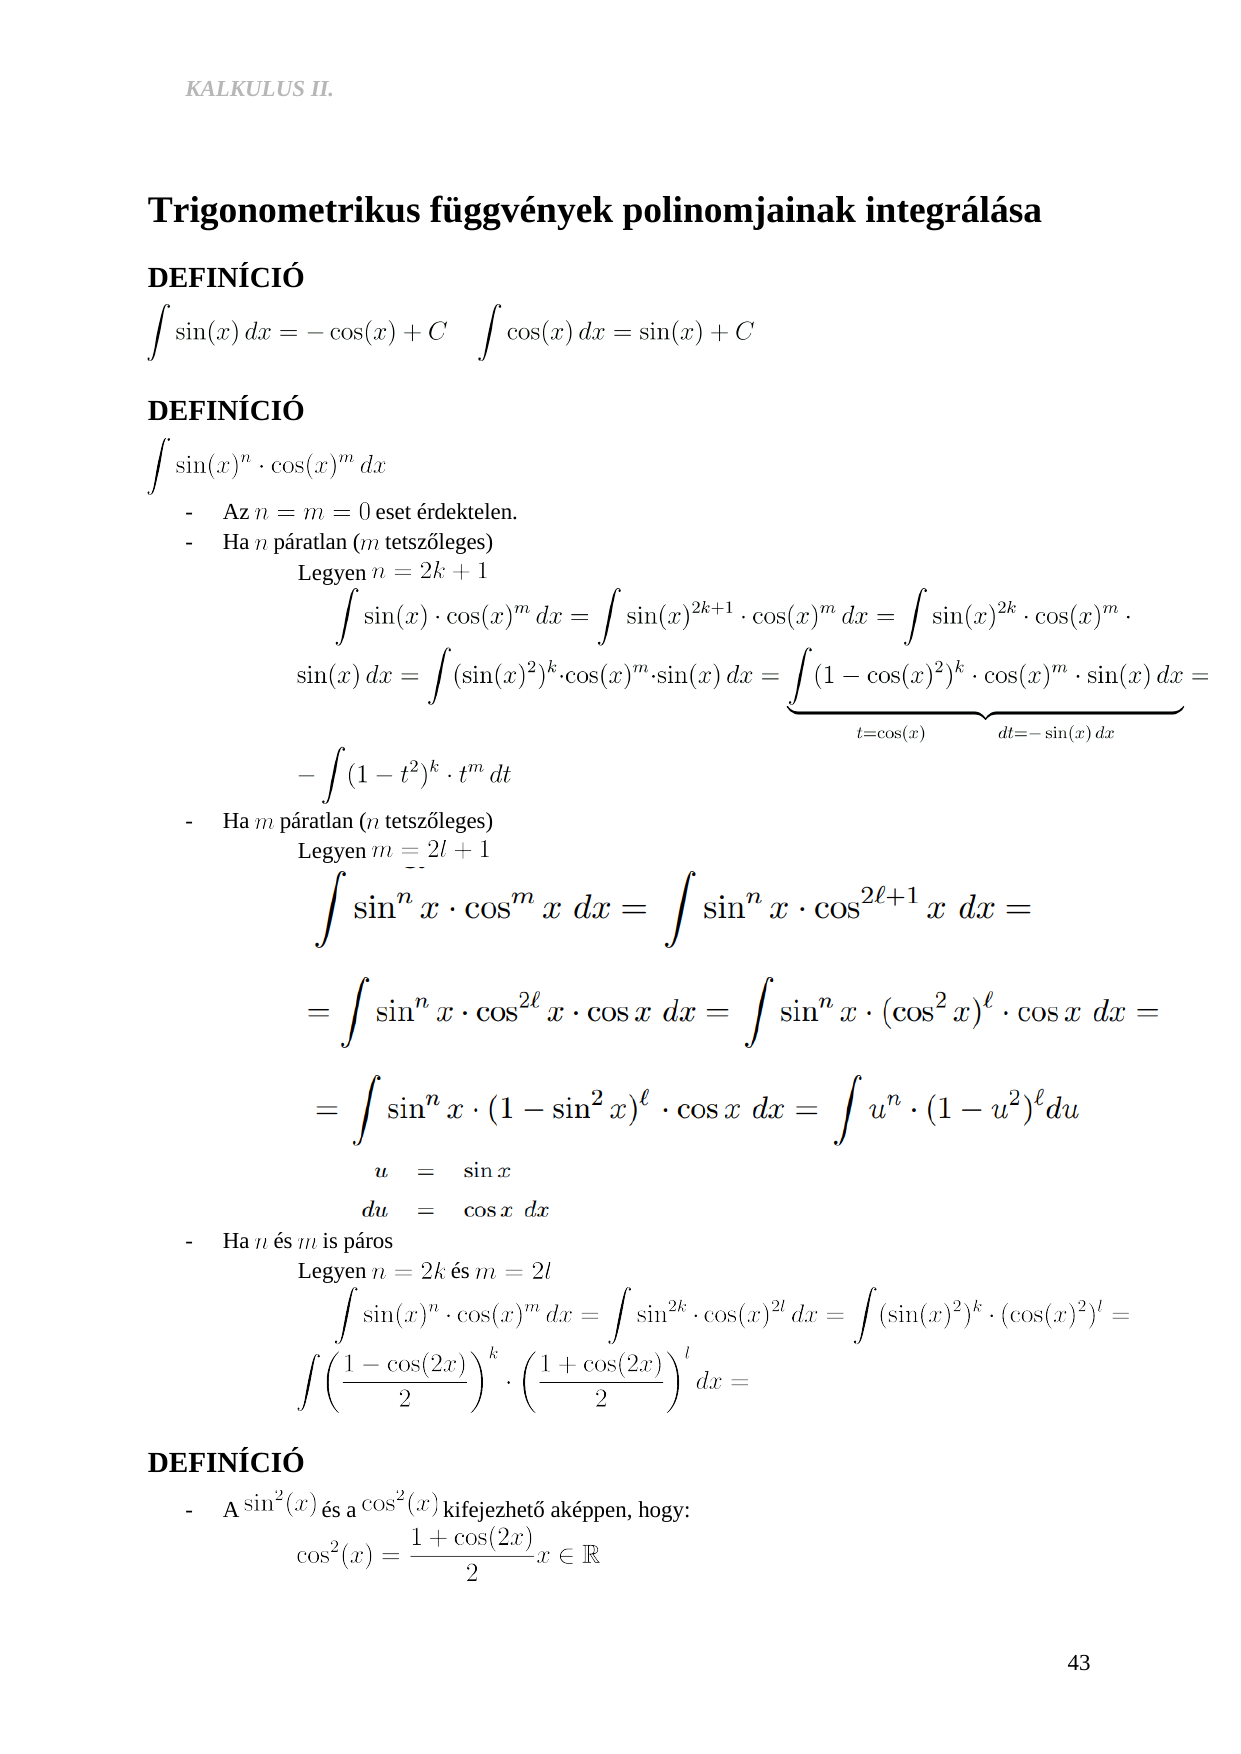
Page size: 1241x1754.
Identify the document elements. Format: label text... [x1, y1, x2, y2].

picture [147, 438, 386, 495]
picture [298, 1238, 317, 1249]
picture [475, 1262, 551, 1279]
subtitle DEFINÍCIÓ [148, 260, 1090, 293]
picture [255, 1238, 268, 1249]
subtitle Trigonometrikus függvények polinomjainak integrálása [148, 187, 1090, 231]
text Legyen és [223, 1257, 1090, 1284]
picture [297, 867, 1045, 964]
list Ha páratlan ( tetszőleges) [185, 807, 1090, 833]
subtitle DEFINÍCIÓ [148, 393, 1090, 427]
list Az eset érdektelen. [185, 498, 1090, 524]
picture [255, 502, 370, 520]
picture [362, 1490, 438, 1517]
picture [372, 561, 487, 580]
picture [255, 539, 268, 550]
picture [297, 1287, 1129, 1413]
list Ha páratlan ( tetszőleges) [185, 528, 1090, 555]
list Ha és is páros [185, 1227, 1090, 1253]
list A és a kifejezhető aképpen, hogy: [185, 1490, 1090, 1522]
picture [297, 588, 1208, 804]
picture [255, 818, 274, 829]
picture [297, 967, 1191, 1065]
picture [366, 818, 380, 829]
text Legyen [223, 837, 1090, 864]
picture [244, 1490, 316, 1517]
picture [297, 1526, 600, 1581]
text Legyen [223, 558, 1090, 585]
picture [297, 1068, 1096, 1224]
picture [372, 840, 489, 859]
picture [147, 304, 754, 361]
picture [360, 539, 380, 550]
picture [372, 1262, 445, 1279]
subtitle DEFINÍCIÓ [148, 1446, 1090, 1479]
